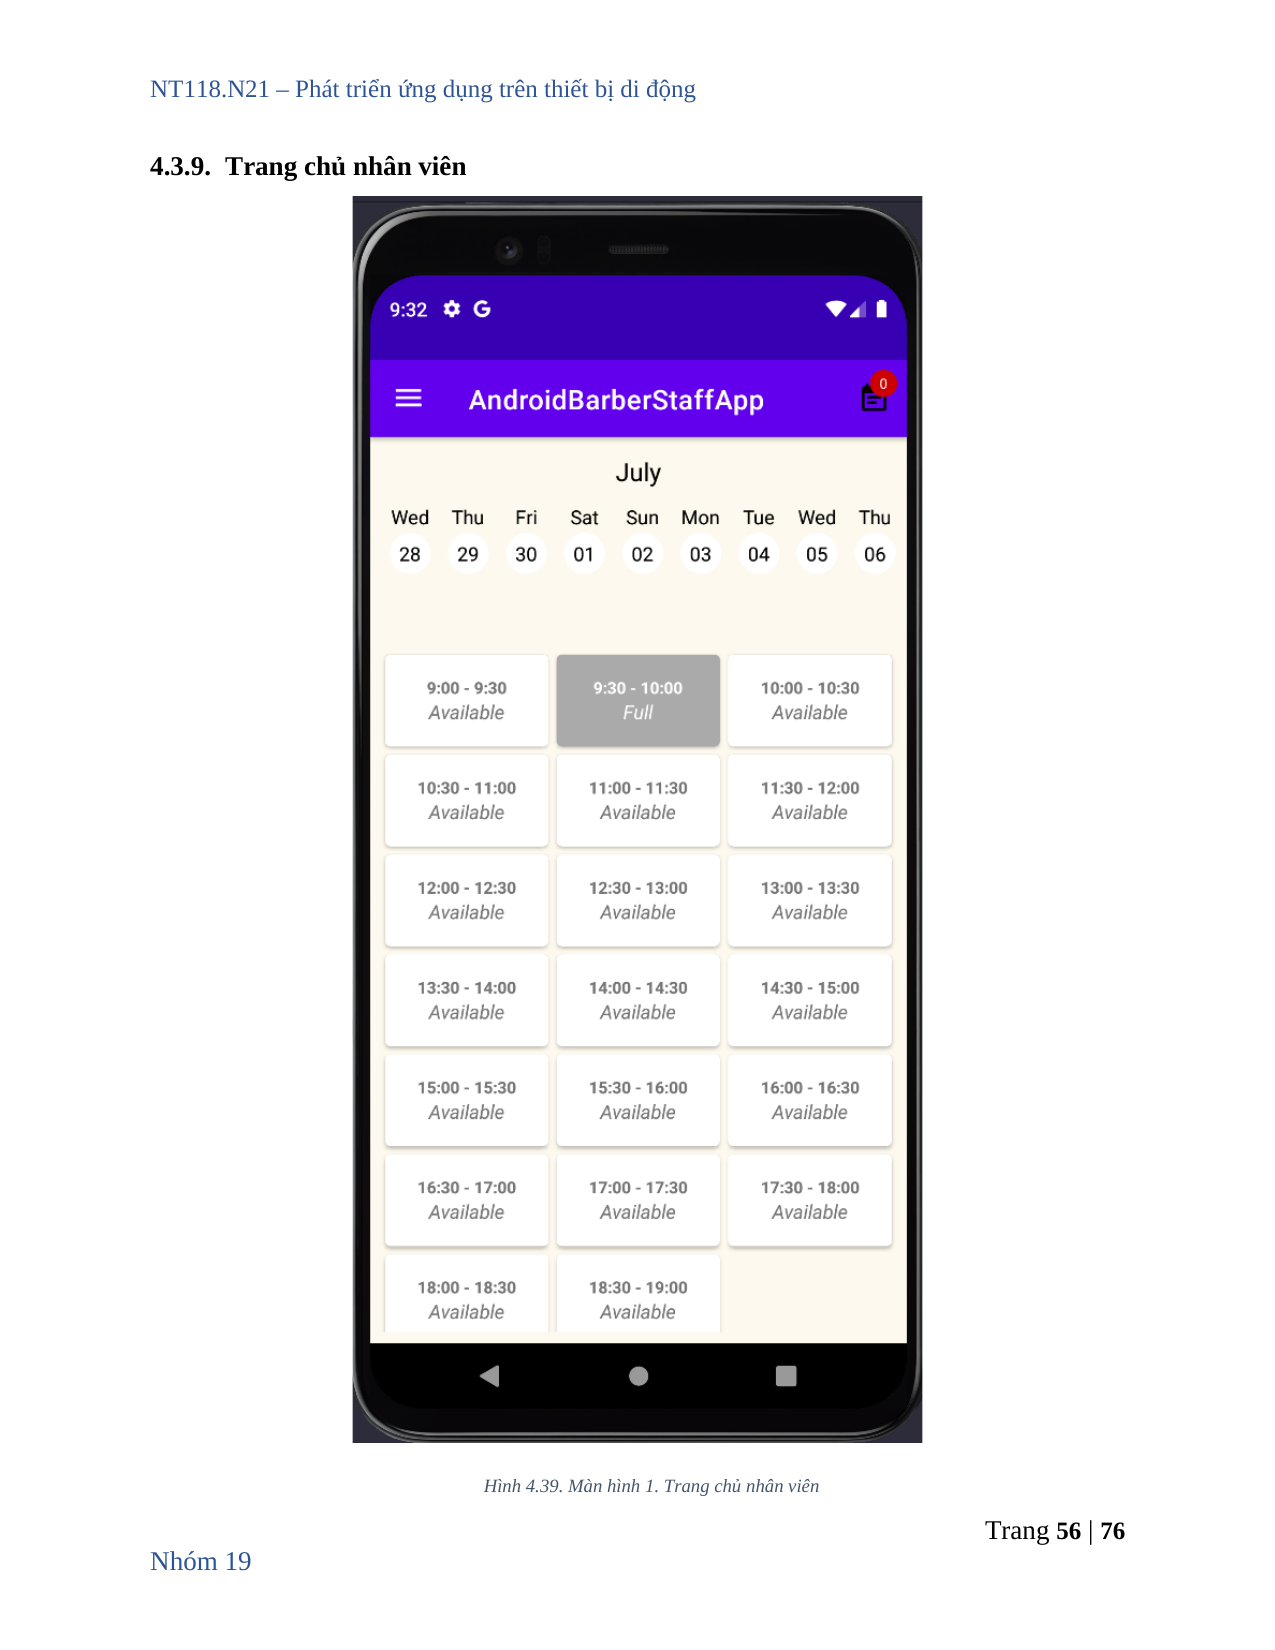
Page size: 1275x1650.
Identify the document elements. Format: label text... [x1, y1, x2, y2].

subtitle Trang chủ nhân viên [150, 150, 1125, 181]
picture [352, 196, 923, 1443]
